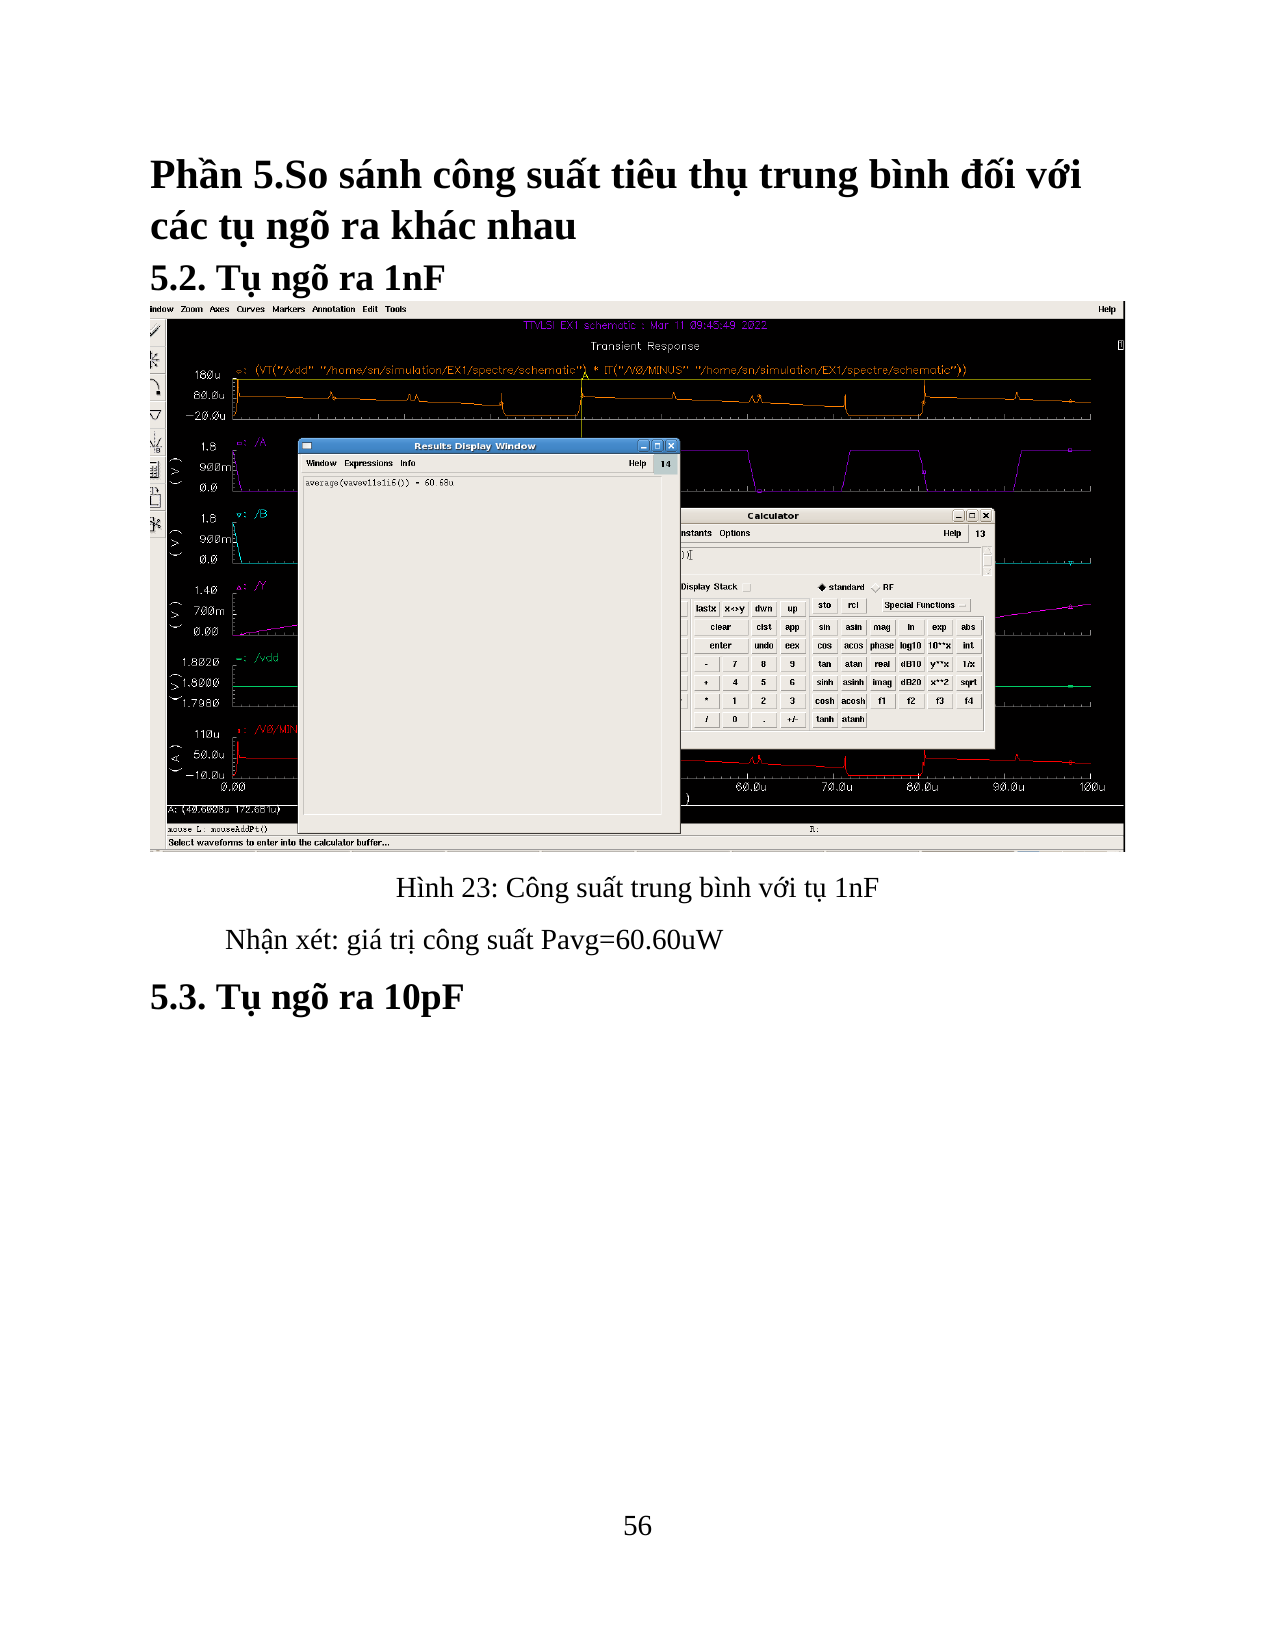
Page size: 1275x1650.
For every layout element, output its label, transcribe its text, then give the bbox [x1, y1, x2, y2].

picture [150, 301, 1125, 852]
subtitle Phần 5.So sánh công suất tiêu thụ trung bình đối với các tụ ngõ ra khác nhau [150, 150, 1125, 249]
text Nhận xét: giá trị công suất Pavg=60.60uW [150, 922, 1125, 956]
text Hình 23: Công suất trung bình với tụ 1nF [150, 870, 1125, 904]
subtitle 5.3. Tụ ngõ ra 10pF [150, 975, 1125, 1018]
subtitle 5.2. Tụ ngõ ra 1nF [150, 256, 1125, 299]
